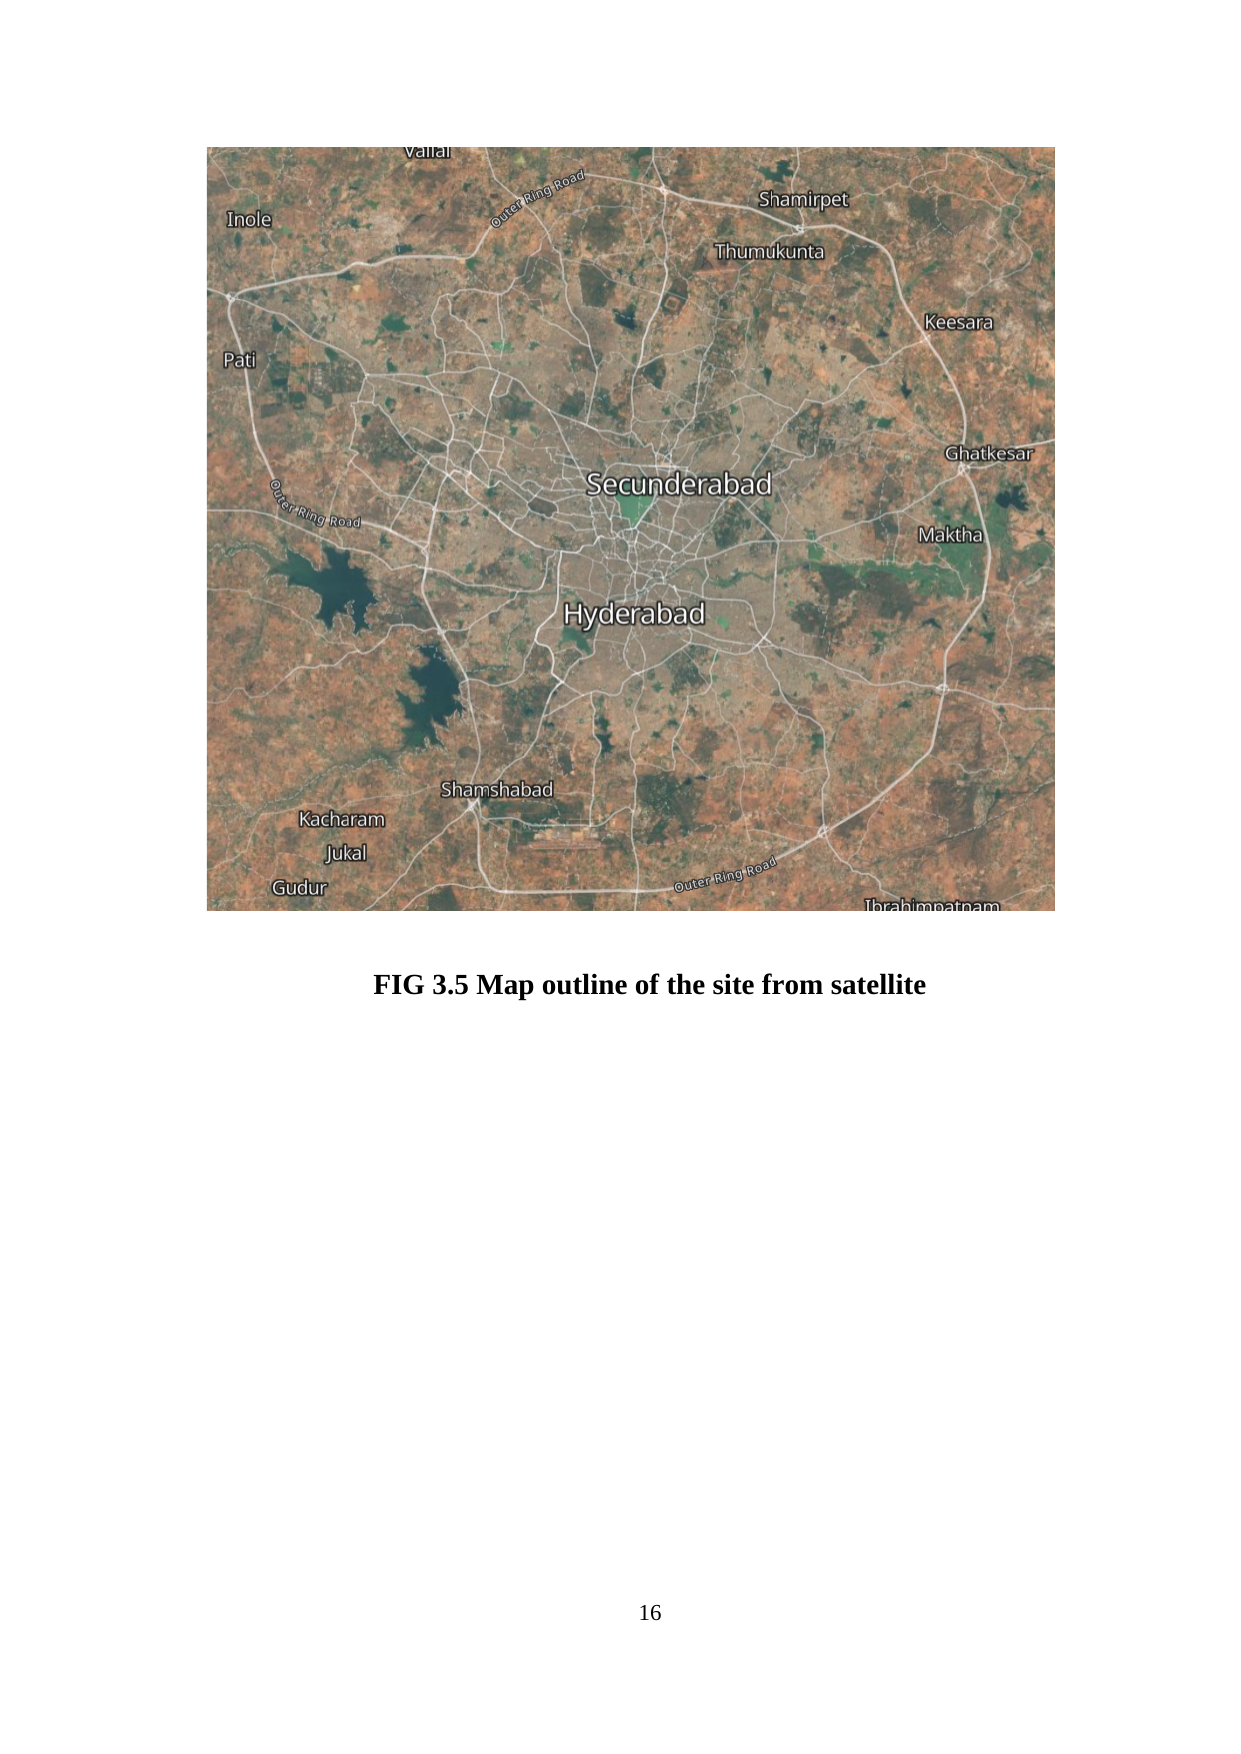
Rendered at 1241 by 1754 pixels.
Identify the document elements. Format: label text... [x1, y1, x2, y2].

picture [206, 147, 1055, 911]
text FIG 3.5 Map outline of the site from satellite [207, 967, 1092, 1000]
